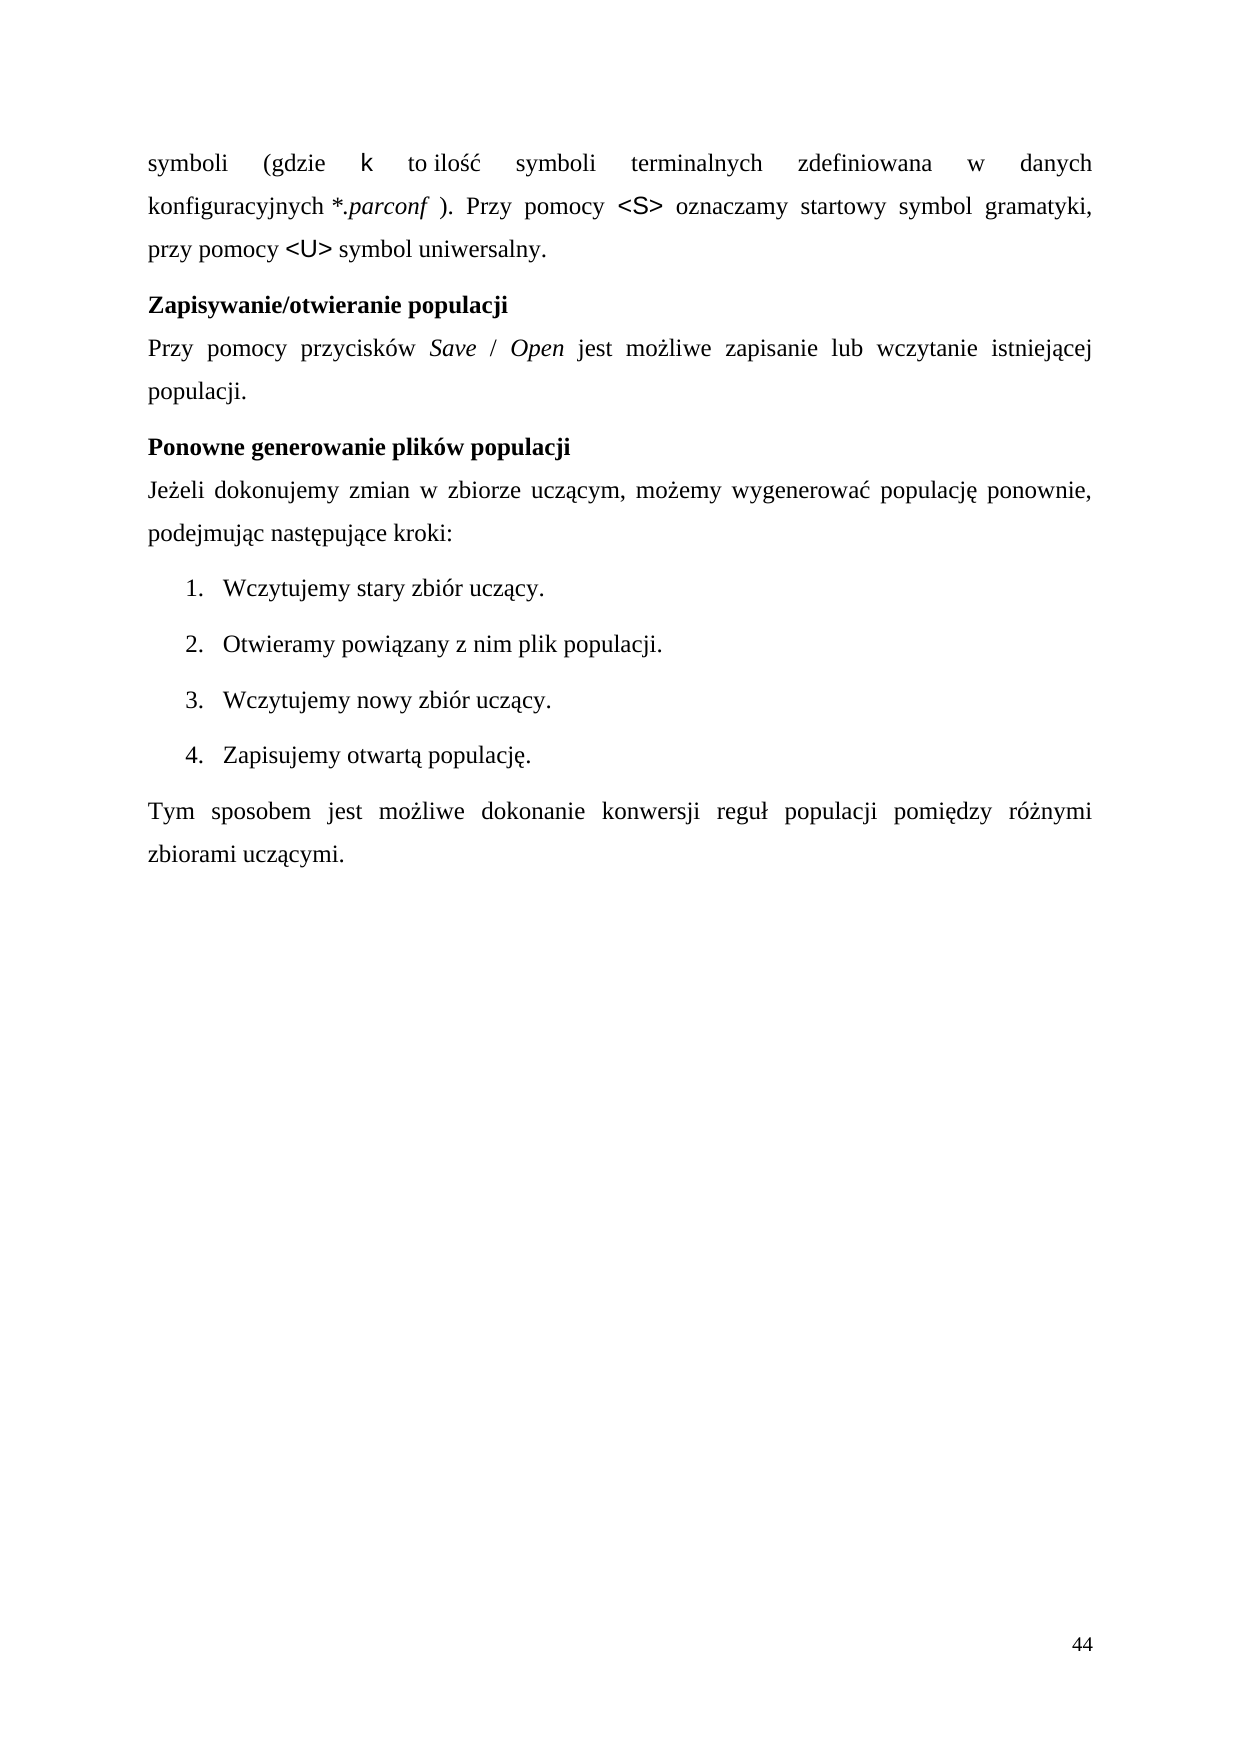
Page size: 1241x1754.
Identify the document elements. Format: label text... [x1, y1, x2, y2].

text Przy pomocy przycisków Save / Open jest możliwe zapisanie lub wczytanie istniejącej populacji. [148, 333, 1093, 405]
text Tym sposobem jest możliwe dokonanie konwersji reguł populacji pomiędzy różnymi zbiorami uczącymi. [148, 796, 1093, 868]
text Jeżeli dokonujemy zmian w zbiorze uczącym, możemy wygenerować populację ponownie, podejmując następujące kroki: [148, 475, 1093, 547]
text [148, 148, 1093, 263]
list Wczytujemy stary zbiór uczący. [185, 573, 1093, 602]
list Otwieramy powiązany z nim plik populacji. [185, 629, 1093, 658]
text Ponowne generowanie plików populacji [148, 432, 1093, 460]
list Zapisujemy otwartą populację. [185, 740, 1093, 769]
text Zapisywanie/otwieranie populacji [148, 290, 1093, 318]
list Wczytujemy nowy zbiór uczący. [185, 685, 1093, 713]
